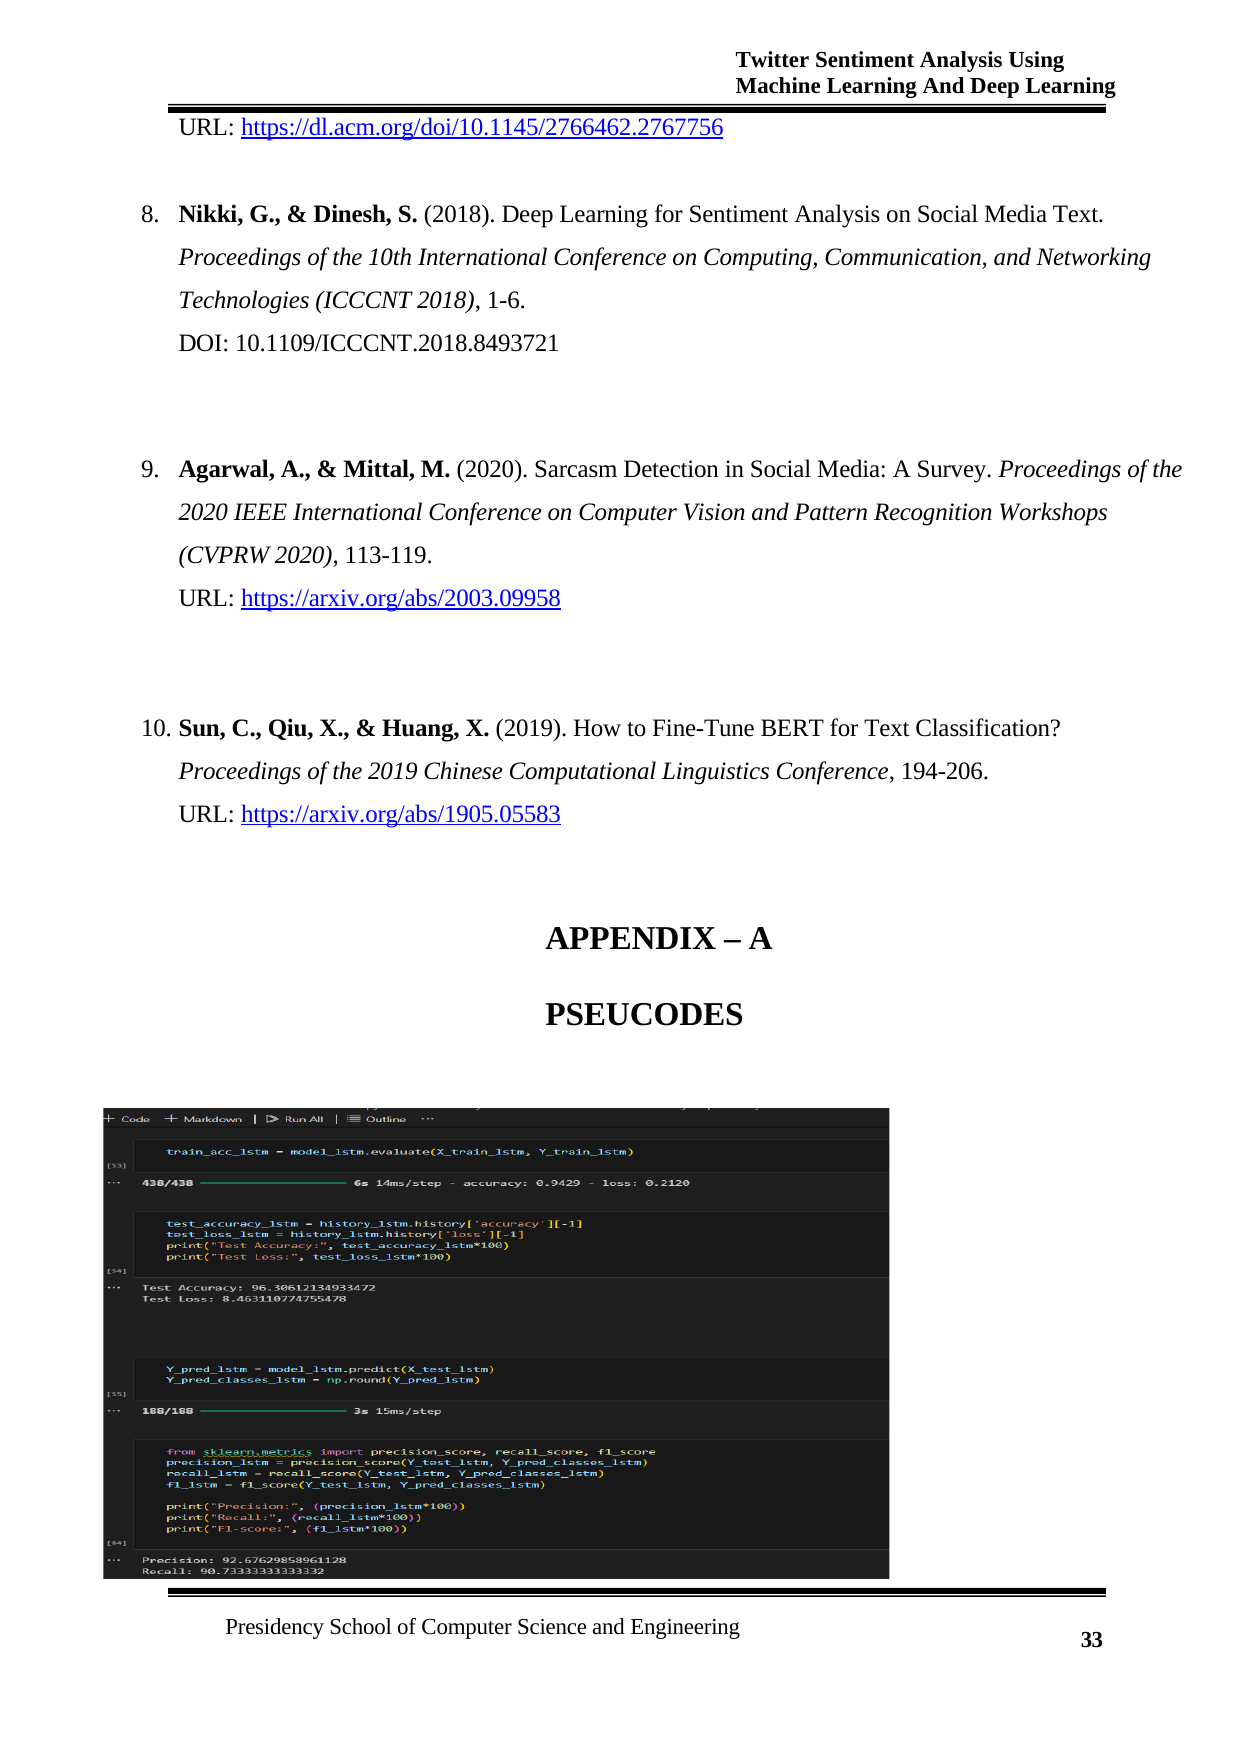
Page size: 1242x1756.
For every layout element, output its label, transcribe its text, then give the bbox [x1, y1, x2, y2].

subtitle APPENDIX – A [333, 918, 1183, 957]
subtitle PSEUCODES [333, 994, 1183, 1033]
list Agarwal, A., & Mittal, M. (2020). Sarcasm Detection in Social Media: A Survey. Proceedings of the 2020 IEEE International Conference on Computer Vision and Pattern Recognition Workshops (CVPRW 2020), 113-119. URL: https://arxiv.org/abs/2003.09958 [141, 454, 1183, 612]
list Nikki, G., & Dinesh, S. (2018). Deep Learning for Sentiment Analysis on Social Media Text. Proceedings of the 10th International Conference on Computing, Communication, and Networking Technologies (ICCCNT 2018), 1-6. DOI: 10.1109/ICCCNT.2018.8493721 [141, 199, 1183, 357]
list Sun, C., Qiu, X., & Huang, X. (2019). How to Fine-Tune BERT for Text Classification? Proceedings of the 2019 Chinese Computational Linguistics Conference, 194-206. URL: https://arxiv.org/abs/1905.05583 [141, 713, 1183, 828]
picture [103, 1108, 890, 1579]
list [141, 112, 1183, 141]
